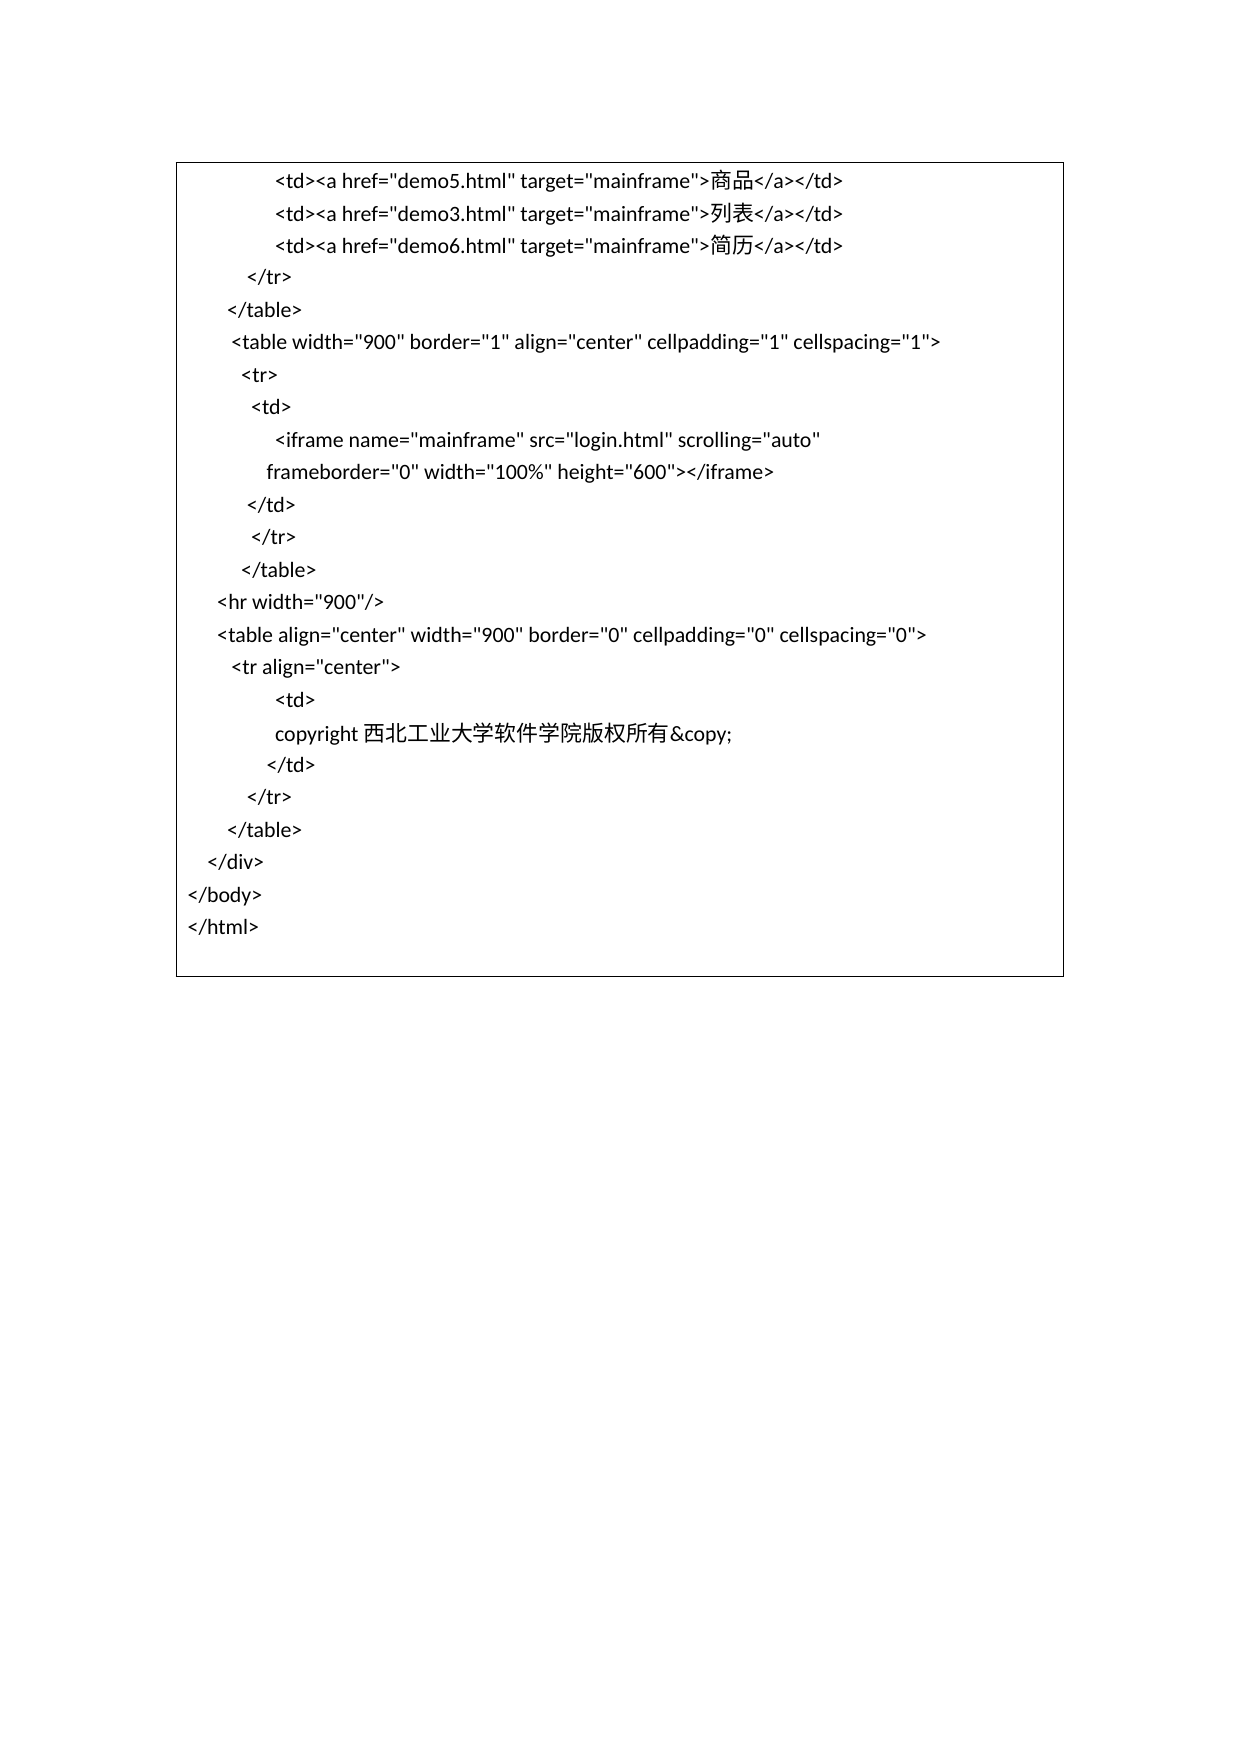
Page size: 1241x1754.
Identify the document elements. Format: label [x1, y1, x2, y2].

table_header [177, 163, 1063, 976]
